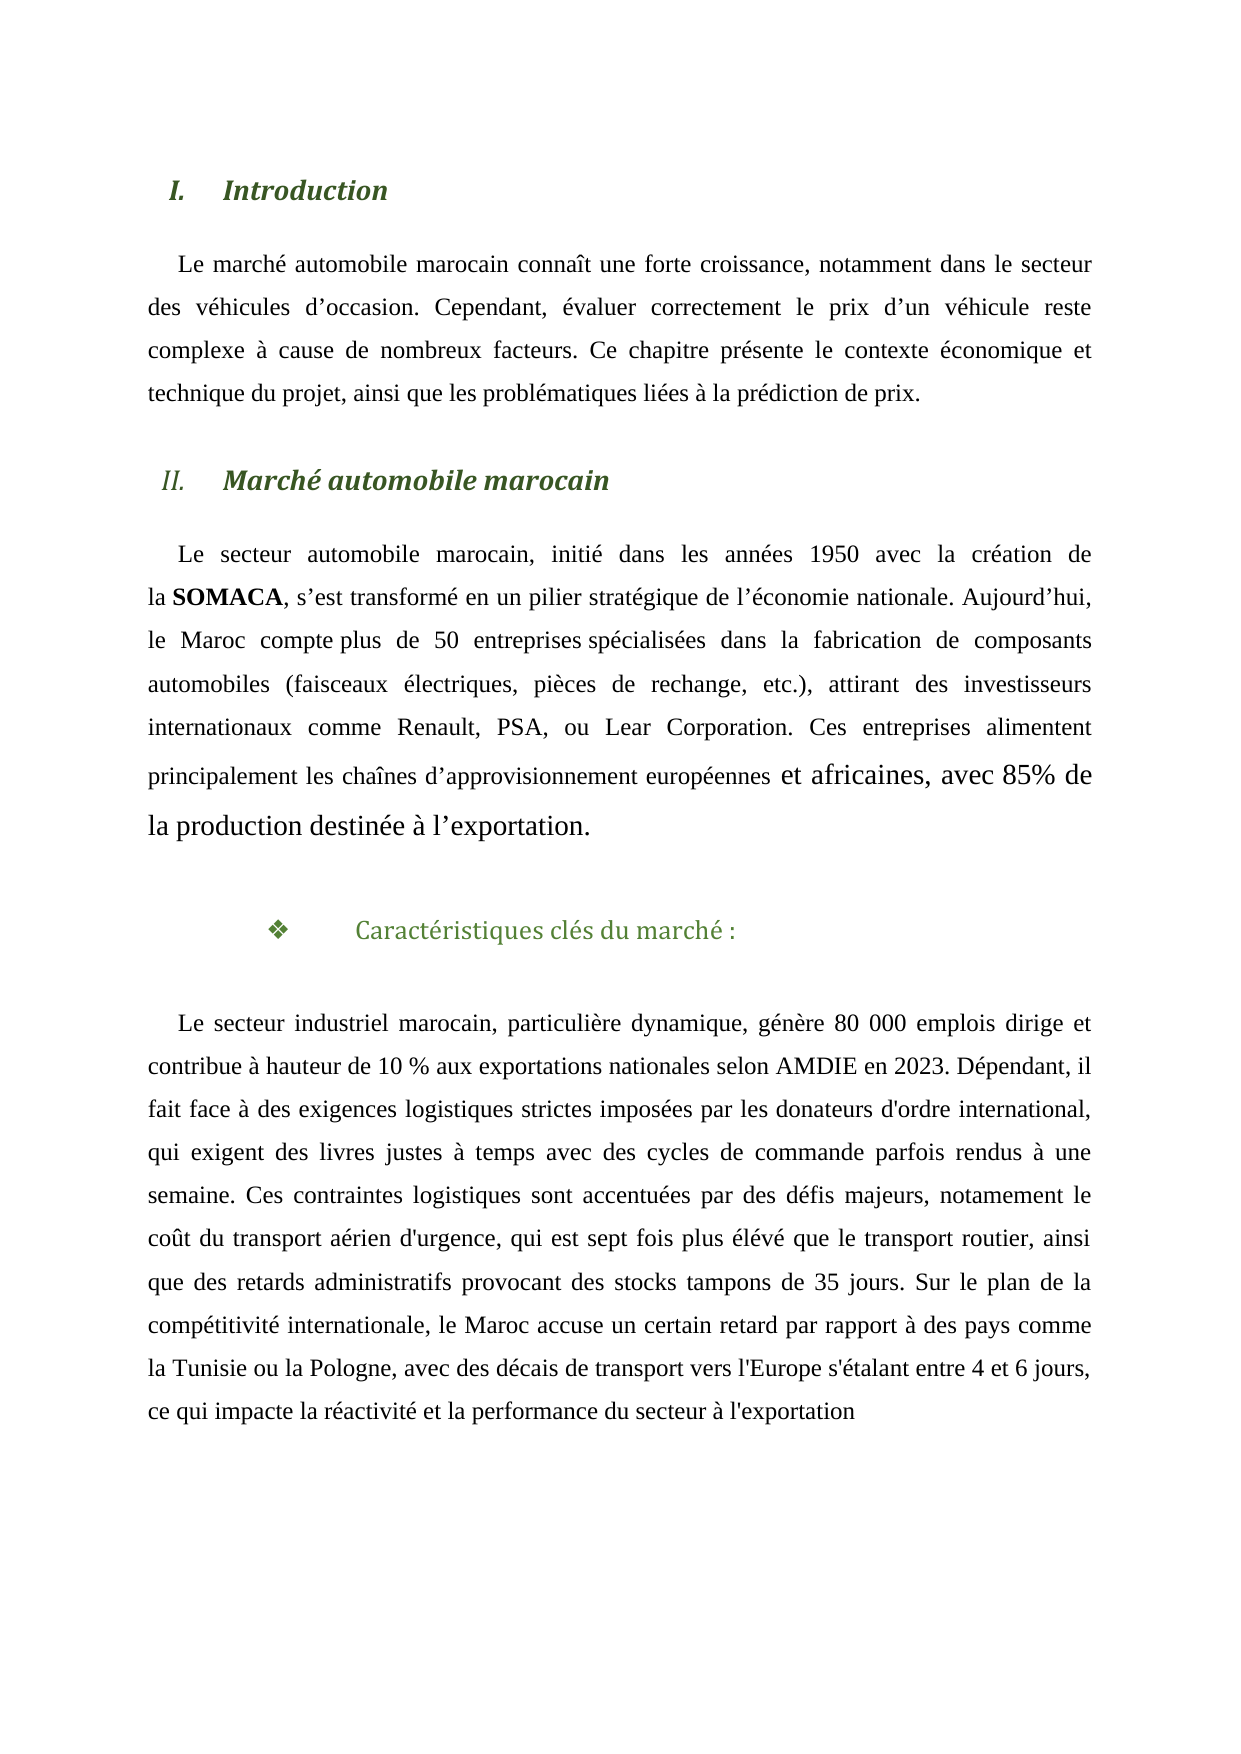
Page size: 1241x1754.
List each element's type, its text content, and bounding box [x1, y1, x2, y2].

text Le secteur industriel marocain, particulière dynamique, génère 80 000 emplois dirige et contribue à hauteur de 10 % aux exportations nationales selon AMDIE en 2023. Dépendant, il fait face à des exigences logistiques strictes imposées par les donateurs d'ordre international, qui exigent des livres justes à temps avec des cycles de commande parfois rendus à une semaine. Ces contraintes logistiques sont accentuées par des défis majeurs, notamement le coût du transport aérien d'urgence, qui est sept fois plus élévé que le transport routier, ainsi que des retards administratifs provocant des stocks tampons de 35 jours. Sur le plan de la compétitivité internationale, le Maroc accuse un certain retard par rapport à des pays comme la Tunisie ou la Pologne, avec des décais de transport vers l'Europe s'étalant entre 4 et 6 jours, ce qui impacte la réactivité et la performance du secteur à l'exportation [148, 1008, 1092, 1425]
text Le secteur automobile marocain, initié dans les années 1950 avec la création de la SOMACA, s’est transformé en un pilier stratégique de l’économie nationale. Aujourd’hui, le Maroc compte plus de 50 entreprises spécialisées dans la fabrication de composants automobiles (faisceaux électriques, pièces de rechange, etc.), attirant des investisseurs internationaux comme Renault, PSA, ou Lear Corporation. Ces entreprises alimentent principalement les chaînes d’approvisionnement européennes et africaines, avec 85% de la production destinée à l’exportation. [148, 539, 1092, 841]
subtitle Caractéristiques clés du marché : [266, 900, 1092, 955]
text Le marché automobile marocain connaît une forte croissance, notamment dans le secteur des véhicules d’occasion. Cependant, évaluer correctement le prix d’un véhicule reste complexe à cause de nombreux facteurs. Ce chapitre présente le contexte économique et technique du projet, ainsi que les problématiques liées à la prédiction de prix. [148, 249, 1092, 407]
subtitle Introduction [185, 173, 1092, 207]
subtitle Marché automobile marocain [185, 463, 1092, 497]
